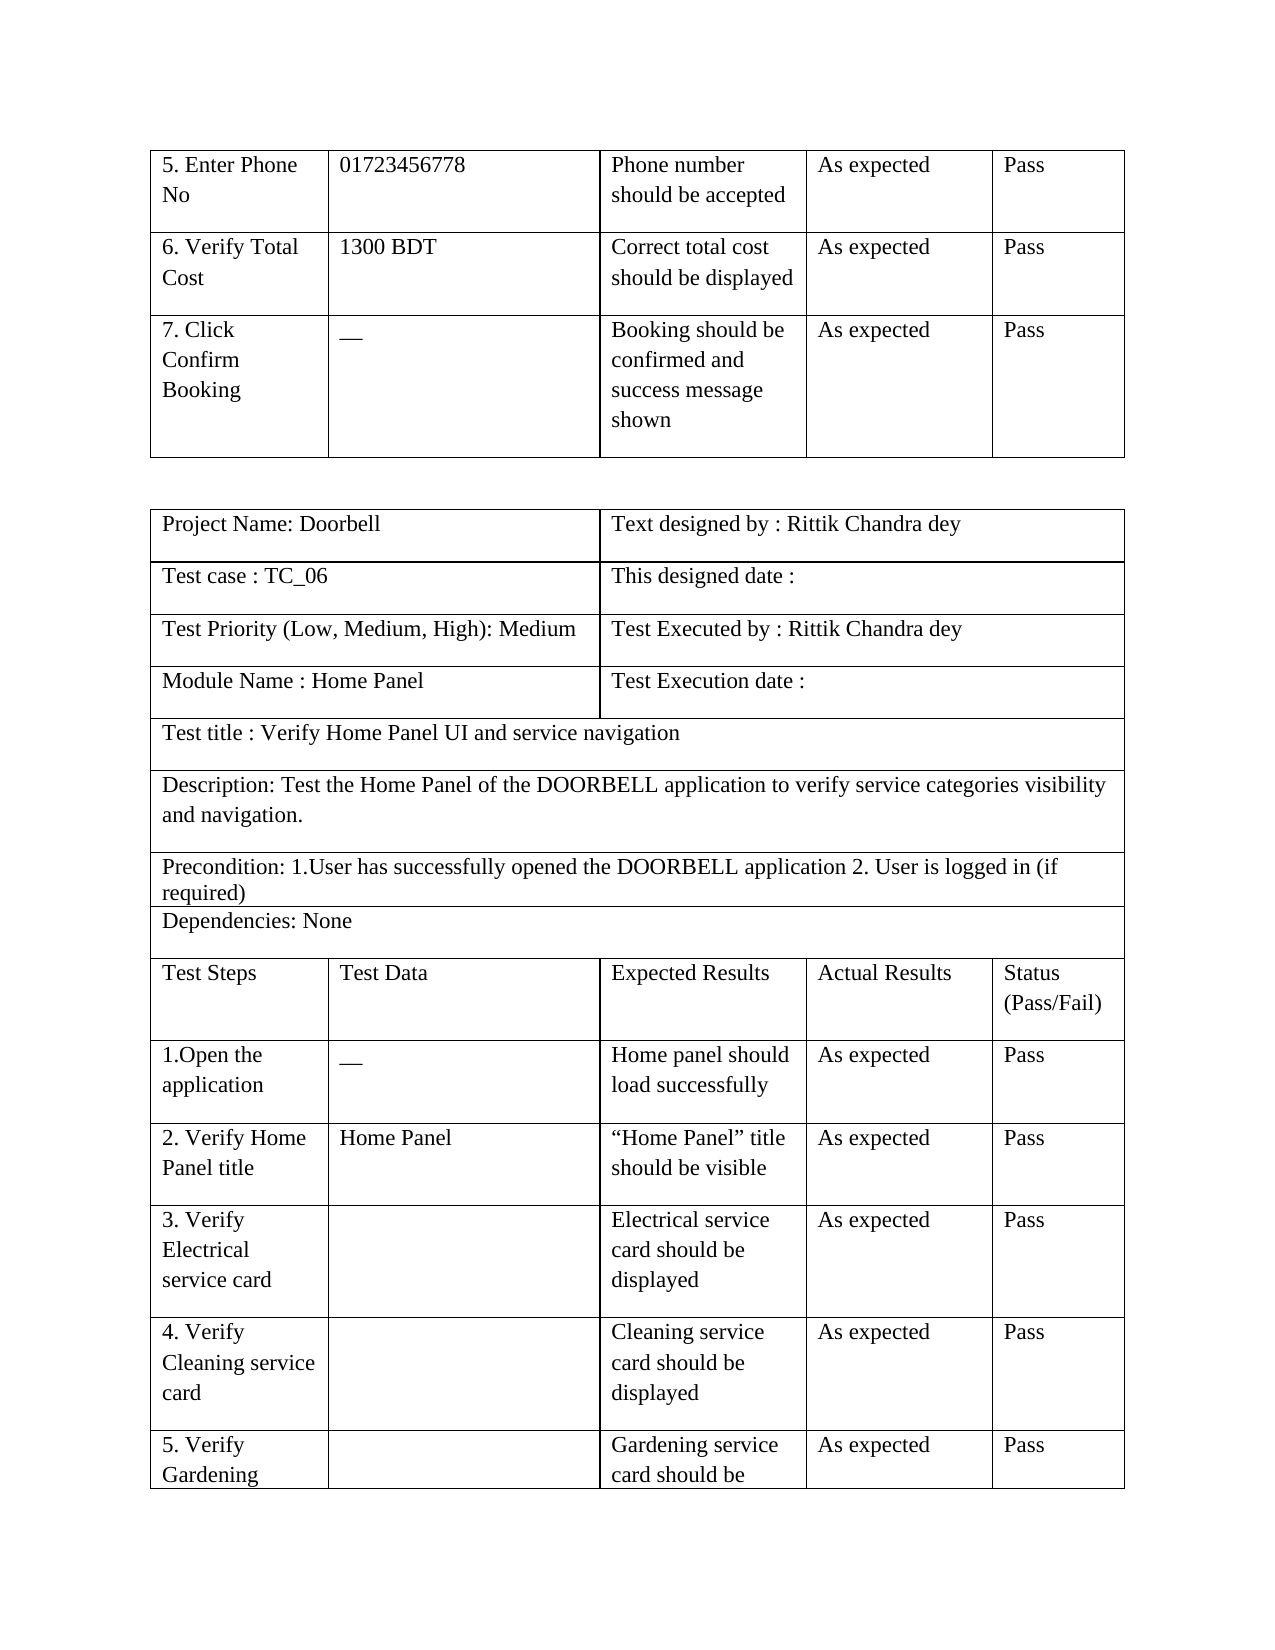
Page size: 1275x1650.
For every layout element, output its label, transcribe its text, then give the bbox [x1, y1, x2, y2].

table_cell 3. Verify Electrical service card [151, 1206, 328, 1317]
table_cell Home Panel [329, 1124, 599, 1205]
table_cell As expected [807, 1124, 992, 1205]
table_cell 2. Verify Home Panel title [151, 1124, 328, 1205]
table_cell Actual Results [807, 959, 992, 1040]
table_cell Test Steps [151, 959, 328, 1040]
table_cell __ [329, 316, 599, 457]
table_cell Test Priority (Low, Medium, High): Medium [151, 615, 599, 666]
table_cell 7. Click Confirm Booking [151, 316, 328, 457]
table_cell Pass [993, 1206, 1124, 1317]
table_cell As expected [807, 151, 992, 232]
table_cell 5. Enter Phone No [151, 151, 328, 232]
table_cell Test Executed by : Rittik Chandra dey [601, 615, 1124, 666]
table_cell [329, 1206, 599, 1317]
table_cell This designed date : [601, 563, 1124, 613]
table_cell Status (Pass/Fail) [993, 959, 1124, 1040]
table_cell Description: Test the Home Panel of the DOORBELL application to verify service categories visibility and navigation. [151, 771, 1124, 852]
table_cell 4. Verify Cleaning service card [151, 1318, 328, 1430]
table_cell Test title : Verify Home Panel UI and service navigation [151, 719, 1124, 770]
table_cell 1300 BDT [329, 233, 599, 314]
table_cell __ [329, 1041, 599, 1122]
table_cell As expected [807, 233, 992, 314]
table_cell As expected [807, 1206, 992, 1317]
table_cell 1.Open the application [151, 1041, 328, 1122]
table_header Text designed by : Rittik Chandra dey [601, 510, 1124, 561]
table_cell As expected [807, 316, 992, 457]
table_cell Cleaning service card should be displayed [601, 1318, 806, 1430]
table_cell Precondition: 1.User has successfully opened the DOORBELL application 2. User is logged in (if required) [151, 853, 1124, 906]
table_cell Module Name : Home Panel [151, 667, 599, 718]
table_cell Pass [993, 151, 1124, 232]
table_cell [151, 1431, 328, 1487]
table_cell Test Execution date : [601, 667, 1124, 718]
table_cell Test Data [329, 959, 599, 1040]
table_cell Phone number should be accepted [601, 151, 806, 232]
table_cell Correct total cost should be displayed [601, 233, 806, 314]
table_cell Pass [993, 1041, 1124, 1122]
table_cell Electrical service card should be displayed [601, 1206, 806, 1317]
table_cell “Home Panel” title should be visible [601, 1124, 806, 1205]
table_cell Dependencies: None [151, 907, 1124, 958]
table_cell Pass [993, 1124, 1124, 1205]
table_cell Pass [993, 316, 1124, 457]
table_cell Booking should be confirmed and success message shown [601, 316, 806, 457]
table_cell 6. Verify Total Cost [151, 233, 328, 314]
table_cell Test case : TC_06 [151, 563, 599, 613]
table_header Project Name: Doorbell [151, 510, 599, 561]
table_cell As expected [807, 1041, 992, 1122]
table_cell As expected [807, 1318, 992, 1430]
table_cell Pass [993, 1318, 1124, 1430]
table_cell [329, 1431, 599, 1487]
table_cell 01723456778 [329, 151, 599, 232]
table_cell Expected Results [601, 959, 806, 1040]
table_cell Home panel should load successfully [601, 1041, 806, 1122]
table_cell [329, 1318, 599, 1430]
table_cell As expected [807, 1431, 992, 1487]
table_cell Pass [993, 233, 1124, 314]
table_cell Pass [993, 1431, 1124, 1487]
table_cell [601, 1431, 806, 1487]
